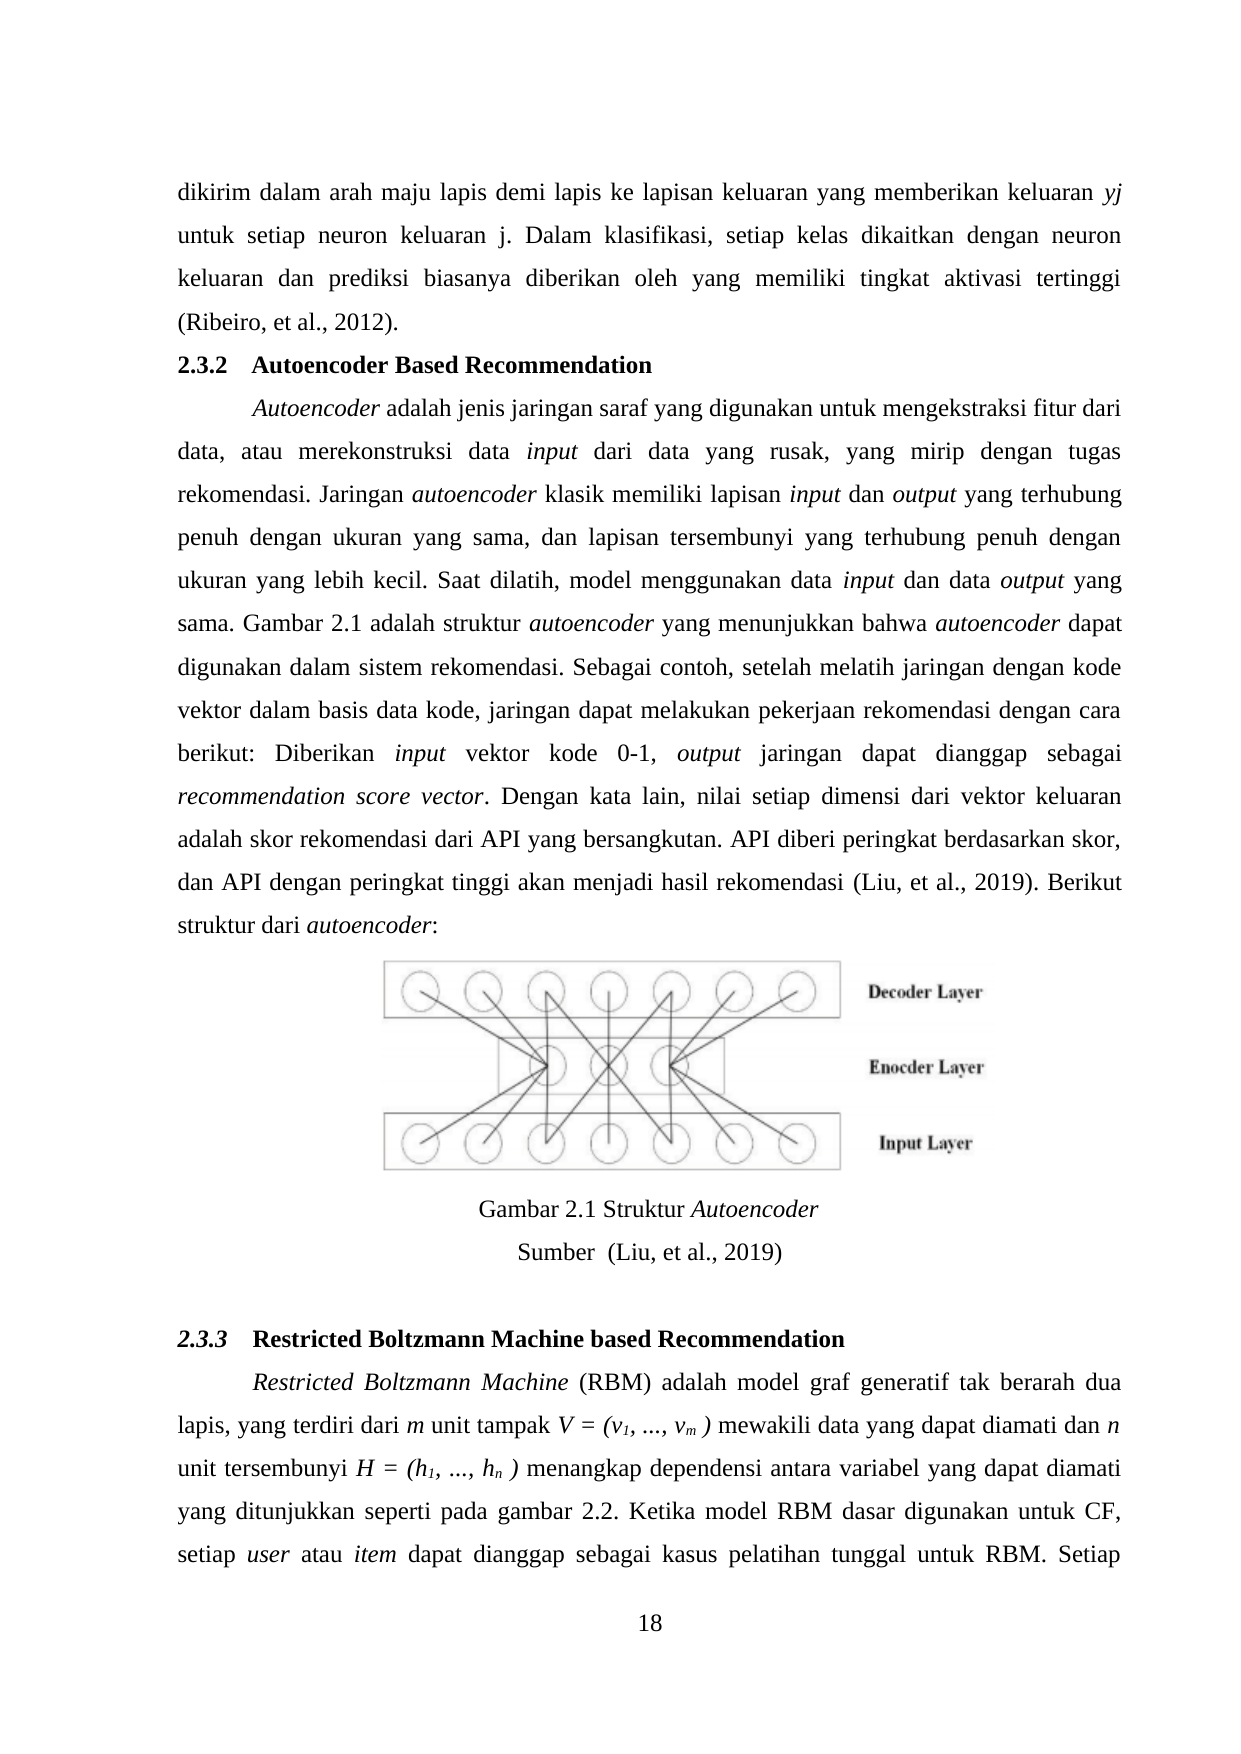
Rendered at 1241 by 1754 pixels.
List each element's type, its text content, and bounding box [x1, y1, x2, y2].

text Autoencoder adalah jenis jaringan saraf yang digunakan untuk mengekstraksi fitur dari data, atau merekonstruksi data input dari data yang rusak, yang mirip dengan tugas rekomendasi. Jaringan autoencoder klasik memiliki lapisan input dan output yang terhubung penuh dengan ukuran yang sama, dan lapisan tersembunyi yang terhubung penuh dengan ukuran yang lebih kecil. Saat dilatih, model menggunakan data input dan data output yang sama. Gambar 2.1 adalah struktur autoencoder yang menunjukkan bahwa autoencoder dapat digunakan dalam sistem rekomendasi. Sebagai contoh, setelah melatih jaringan dengan kode vektor dalam basis data kode, jaringan dapat melakukan pekerjaan rekomendasi dengan cara berikut: Diberikan input vektor kode 0-1, output jaringan dapat dianggap sebagai recommendation score vector. Dengan kata lain, nilai setiap dimensi dari vektor keluaran adalah skor rekomendasi dari API yang bersangkutan. API diberi peringkat berdasarkan skor, dan API dengan peringkat tinggi akan menjadi hasil rekomendasi . Berikut struktur dari autoencoder: [177, 393, 1122, 939]
subtitle Autoencoder Based Recommendation [177, 350, 1122, 378]
picture [377, 953, 998, 1180]
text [177, 177, 1122, 335]
text Sumber [177, 1237, 1122, 1266]
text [177, 1367, 1122, 1568]
subtitle Restricted Boltzmann Machine based Recommendation [177, 1324, 1122, 1352]
